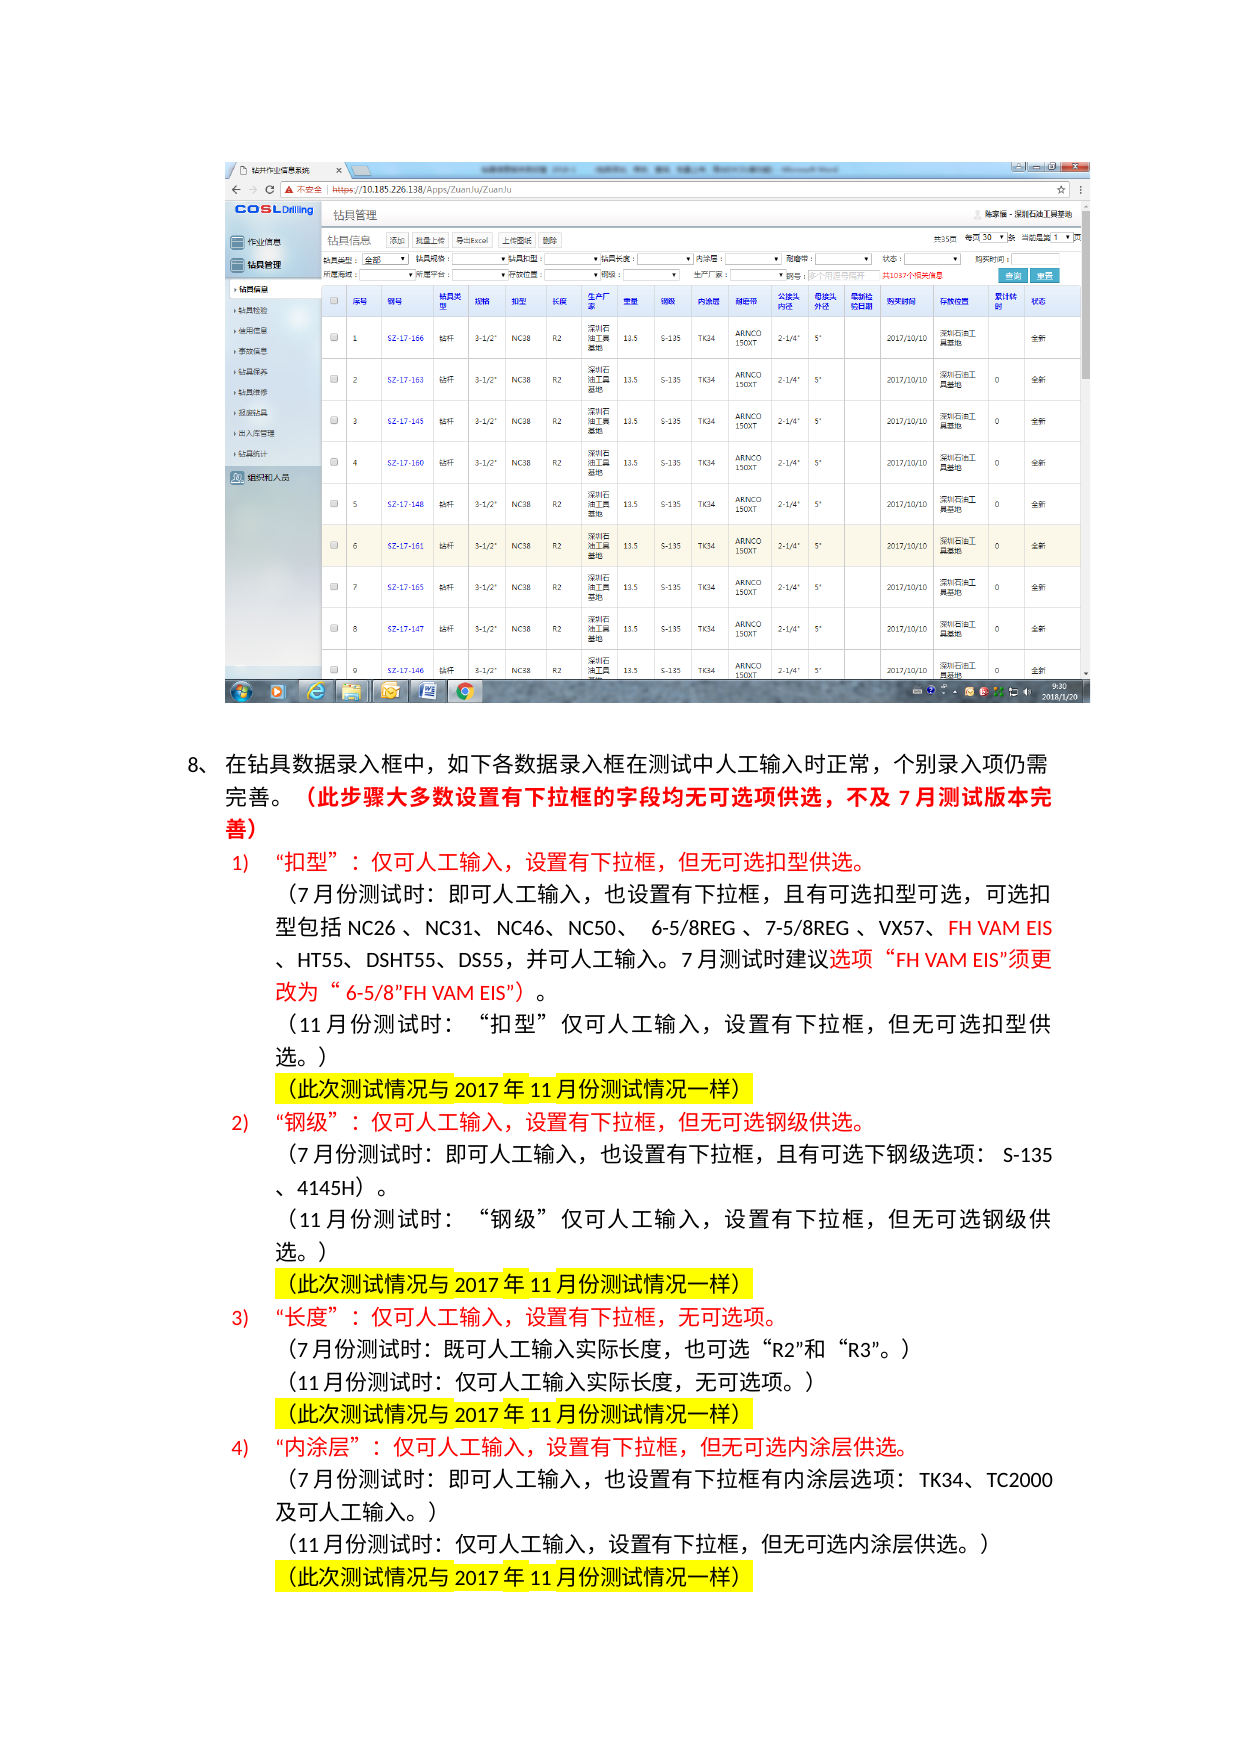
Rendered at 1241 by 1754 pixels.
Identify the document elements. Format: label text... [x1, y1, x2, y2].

list “内涂层”：仅可人工输入，设置有下拉框，但无可选内涂层供选。 [231, 1429, 1053, 1462]
list （7月份测试时：即可人工输入，也设置有下拉框，且有可选下钢级选项： S-135 、4145H）。 [275, 1137, 1053, 1202]
picture [225, 162, 1091, 703]
list （11月份测试时：仅可人工输入实际长度，无可选项。） [275, 1364, 1053, 1397]
list （11月份测试时：“钢级”仅可人工输入，设置有下拉框，但无可选钢级供选。） [275, 1202, 1053, 1267]
list （此次测试情况与2017年11月份测试情况一样） [275, 1397, 1053, 1429]
list “钢级”：仅可人工输入，设置有下拉框，但无可选钢级供选。 [231, 1104, 1053, 1137]
list （此次测试情况与2017年11月份测试情况一样） [275, 1267, 1053, 1299]
list （11月份测试时：“扣型”仅可人工输入，设置有下拉框，但无可选扣型供选。） [275, 1007, 1053, 1072]
list （7月份测试时：即可人工输入，也设置有下拉框有内涂层选项：TK34、TC2000及可人工输入。） [275, 1462, 1053, 1527]
list （11月份测试时：仅可人工输入，设置有下拉框，但无可选内涂层供选。） [275, 1527, 1053, 1559]
list “扣型”：仅可人工输入，设置有下拉框，但无可选扣型供选。 [231, 844, 1053, 877]
list （此次测试情况与2017年11月份测试情况一样） [275, 1072, 1053, 1104]
list （7月份测试时：既可人工输入实际长度，也可选“R2”和“R3”。） [275, 1332, 1053, 1364]
list “长度”：仅可人工输入，设置有下拉框，无可选项。 [231, 1299, 1053, 1332]
list （此次测试情况与2017年11月份测试情况一样） [275, 1559, 1053, 1592]
list （7月份测试时：即可人工输入，也设置有下拉框，且有可选扣型可选，可选扣型包括NC26 、NC31、NC46、NC50、 6-5/8REG 、7-5/8REG 、VX57、FH VAM EIS 、HT55、DSHT55、DS55，并可人工输入。7月测试时建议选项“FH VAM EIS”须更改为“ 6-5/8”FH VAM EIS”）。 [275, 877, 1053, 1007]
list 在钻具数据录入框中，如下各数据录入框在测试中人工输入时正常，个别录入项仍需完善。（此步骤大多数设置有下拉框的字段均无可选项供选，不及7月测试版本完善） [187, 747, 1053, 844]
